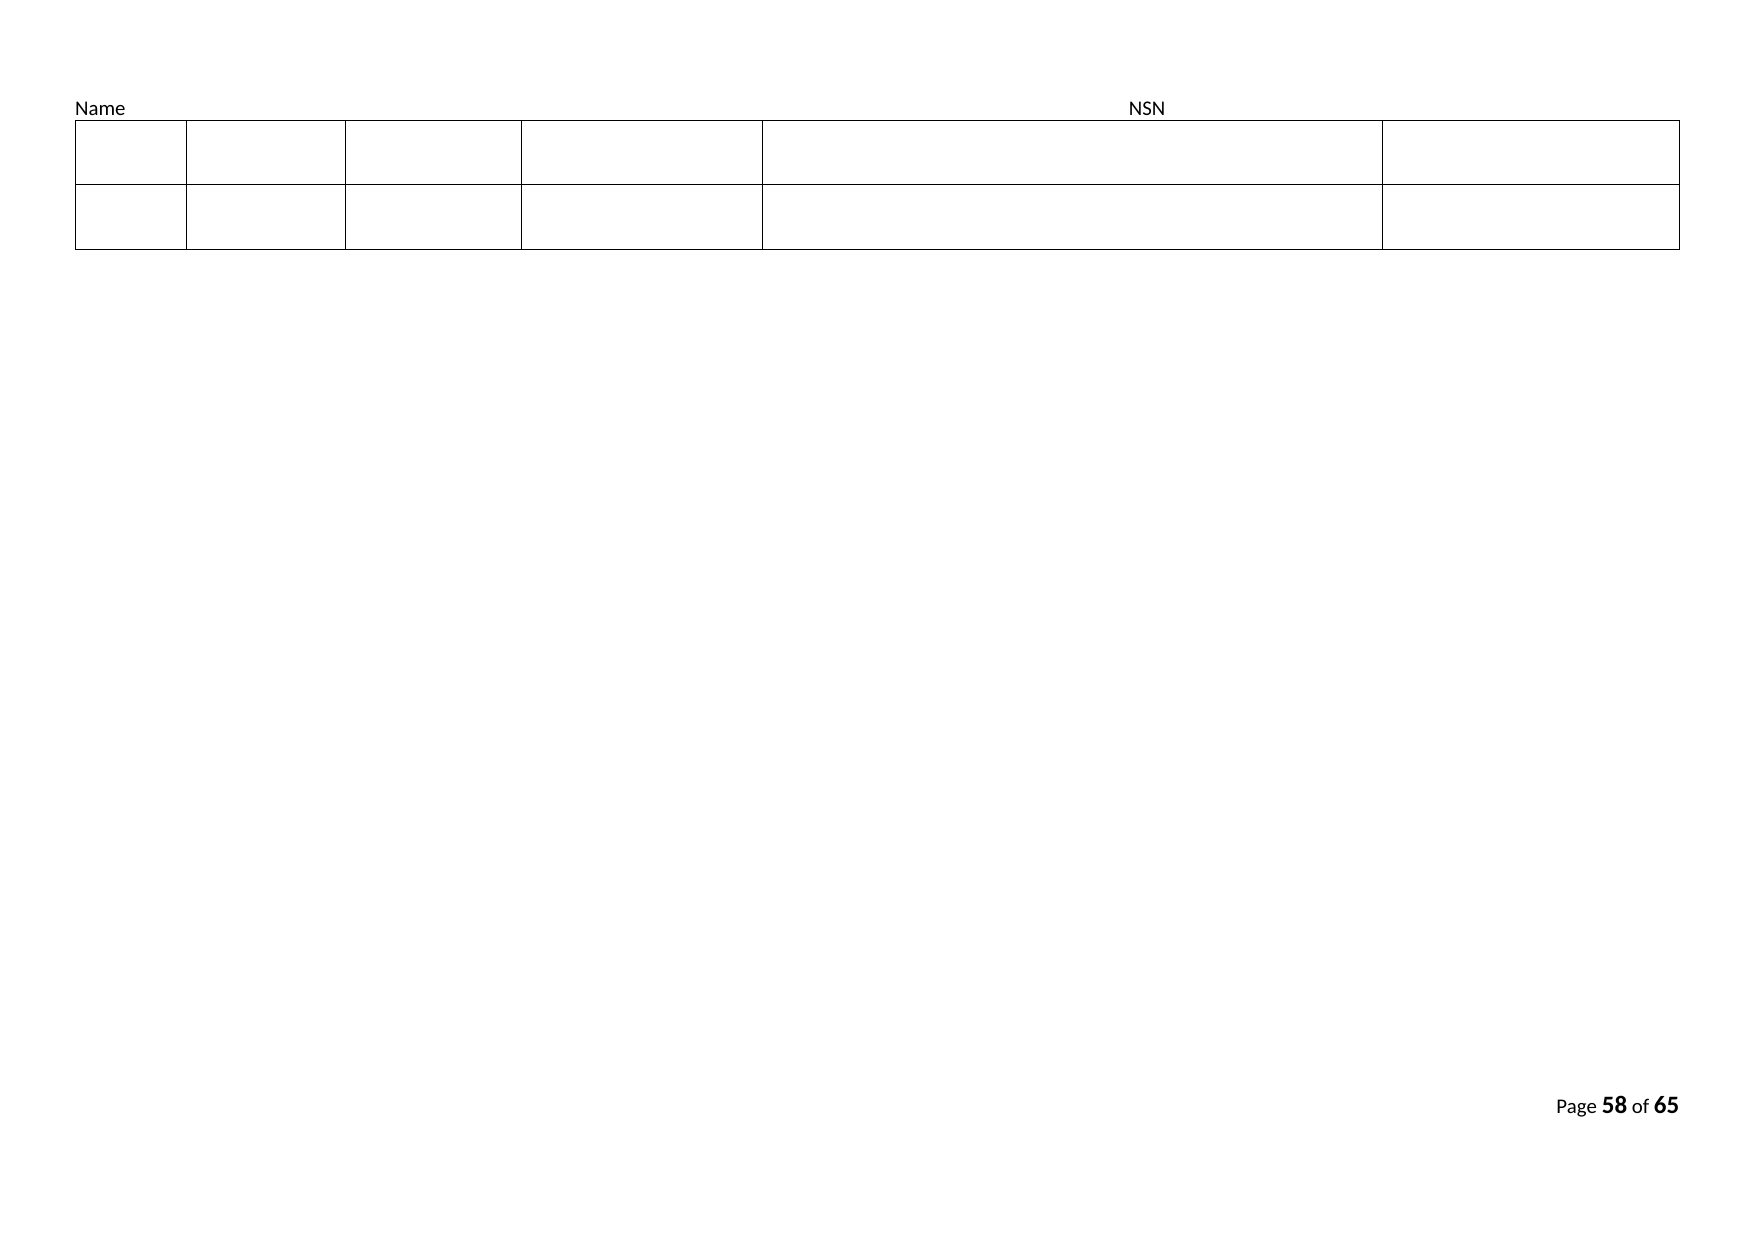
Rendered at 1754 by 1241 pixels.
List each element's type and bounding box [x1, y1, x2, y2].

table_cell [346, 121, 521, 184]
table_cell [187, 121, 345, 184]
table_cell [1383, 121, 1679, 184]
table_cell [522, 121, 762, 184]
table_cell [763, 185, 1382, 248]
table_cell [1383, 185, 1679, 248]
table_cell [763, 121, 1382, 184]
table_cell [346, 185, 521, 248]
table_cell [76, 185, 186, 248]
table_cell [187, 185, 345, 248]
table_cell [522, 185, 762, 248]
table_cell [76, 121, 186, 184]
